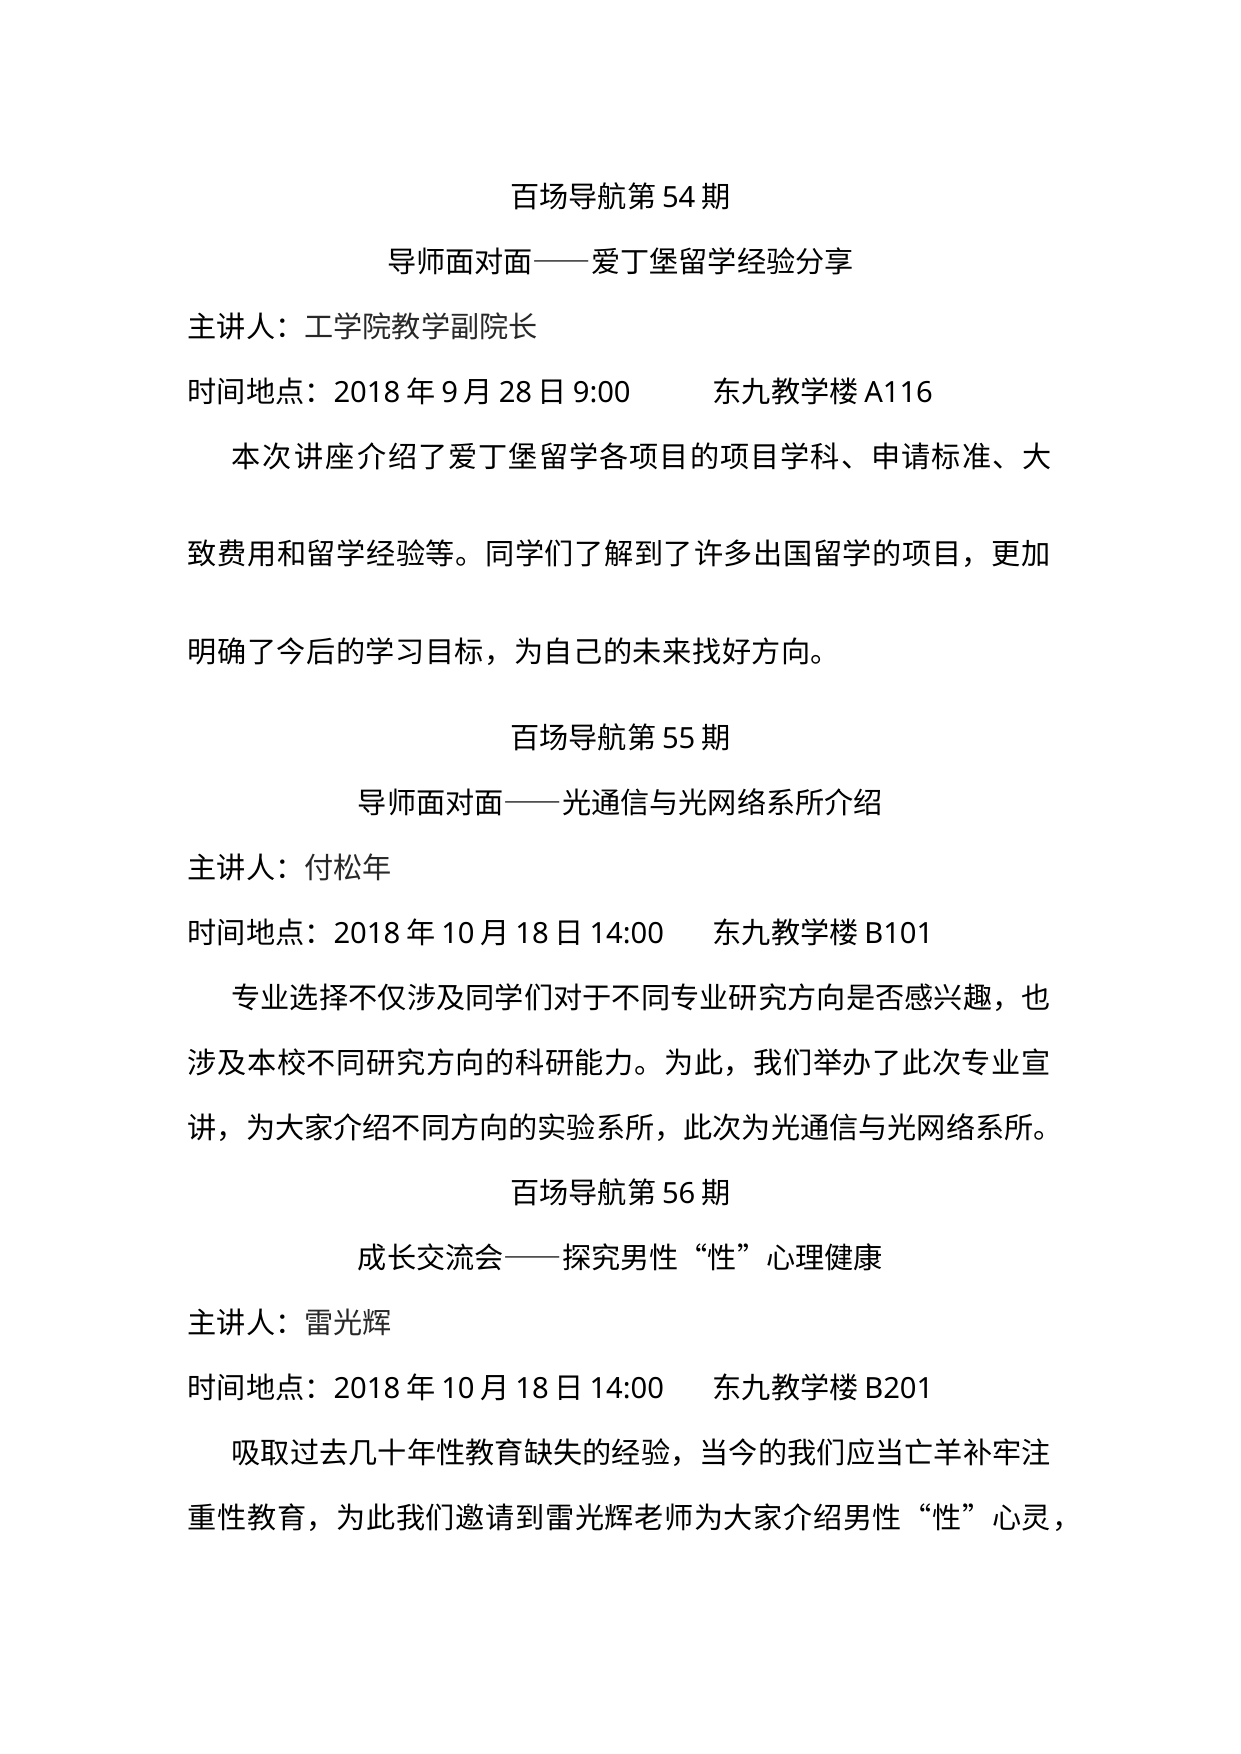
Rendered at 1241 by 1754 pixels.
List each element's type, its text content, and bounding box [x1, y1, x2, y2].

text 时间地点：2018年10月18日14:00 东九教学楼B201 [187, 1353, 1053, 1418]
text 主讲人：付松年 [187, 833, 1053, 898]
text 百场导航第55期 [187, 703, 1053, 768]
text 百场导航第54期 [187, 162, 1053, 227]
text 导师面对面——爱丁堡留学经验分享 [187, 227, 1053, 292]
text 时间地点：2018年9月28日9:00 东九教学楼A116 [187, 357, 1053, 422]
text 专业选择不仅涉及同学们对于不同专业研究方向是否感兴趣，也涉及本校不同研究方向的科研能力。为此，我们举办了此次专业宣讲，为大家介绍不同方向的实验系所，此次为光通信与光网络系所。 [187, 963, 1053, 1158]
text 主讲人：雷光辉 [187, 1288, 1053, 1353]
text 时间地点：2018年10月18日14:00 东九教学楼B101 [187, 898, 1053, 963]
text 本次讲座介绍了爱丁堡留学各项目的项目学科、申请标准、大致费用和留学经验等。同学们了解到了许多出国留学的项目，更加明确了今后的学习目标，为自己的未来找好方向。 [187, 422, 1053, 682]
text 主讲人：工学院教学副院长 [187, 292, 1053, 357]
text 导师面对面——光通信与光网络系所介绍 [187, 768, 1053, 833]
text 成长交流会——探究男性“性”心理健康 [187, 1223, 1053, 1288]
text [187, 1418, 1053, 1548]
text 百场导航第56期 [187, 1158, 1053, 1223]
